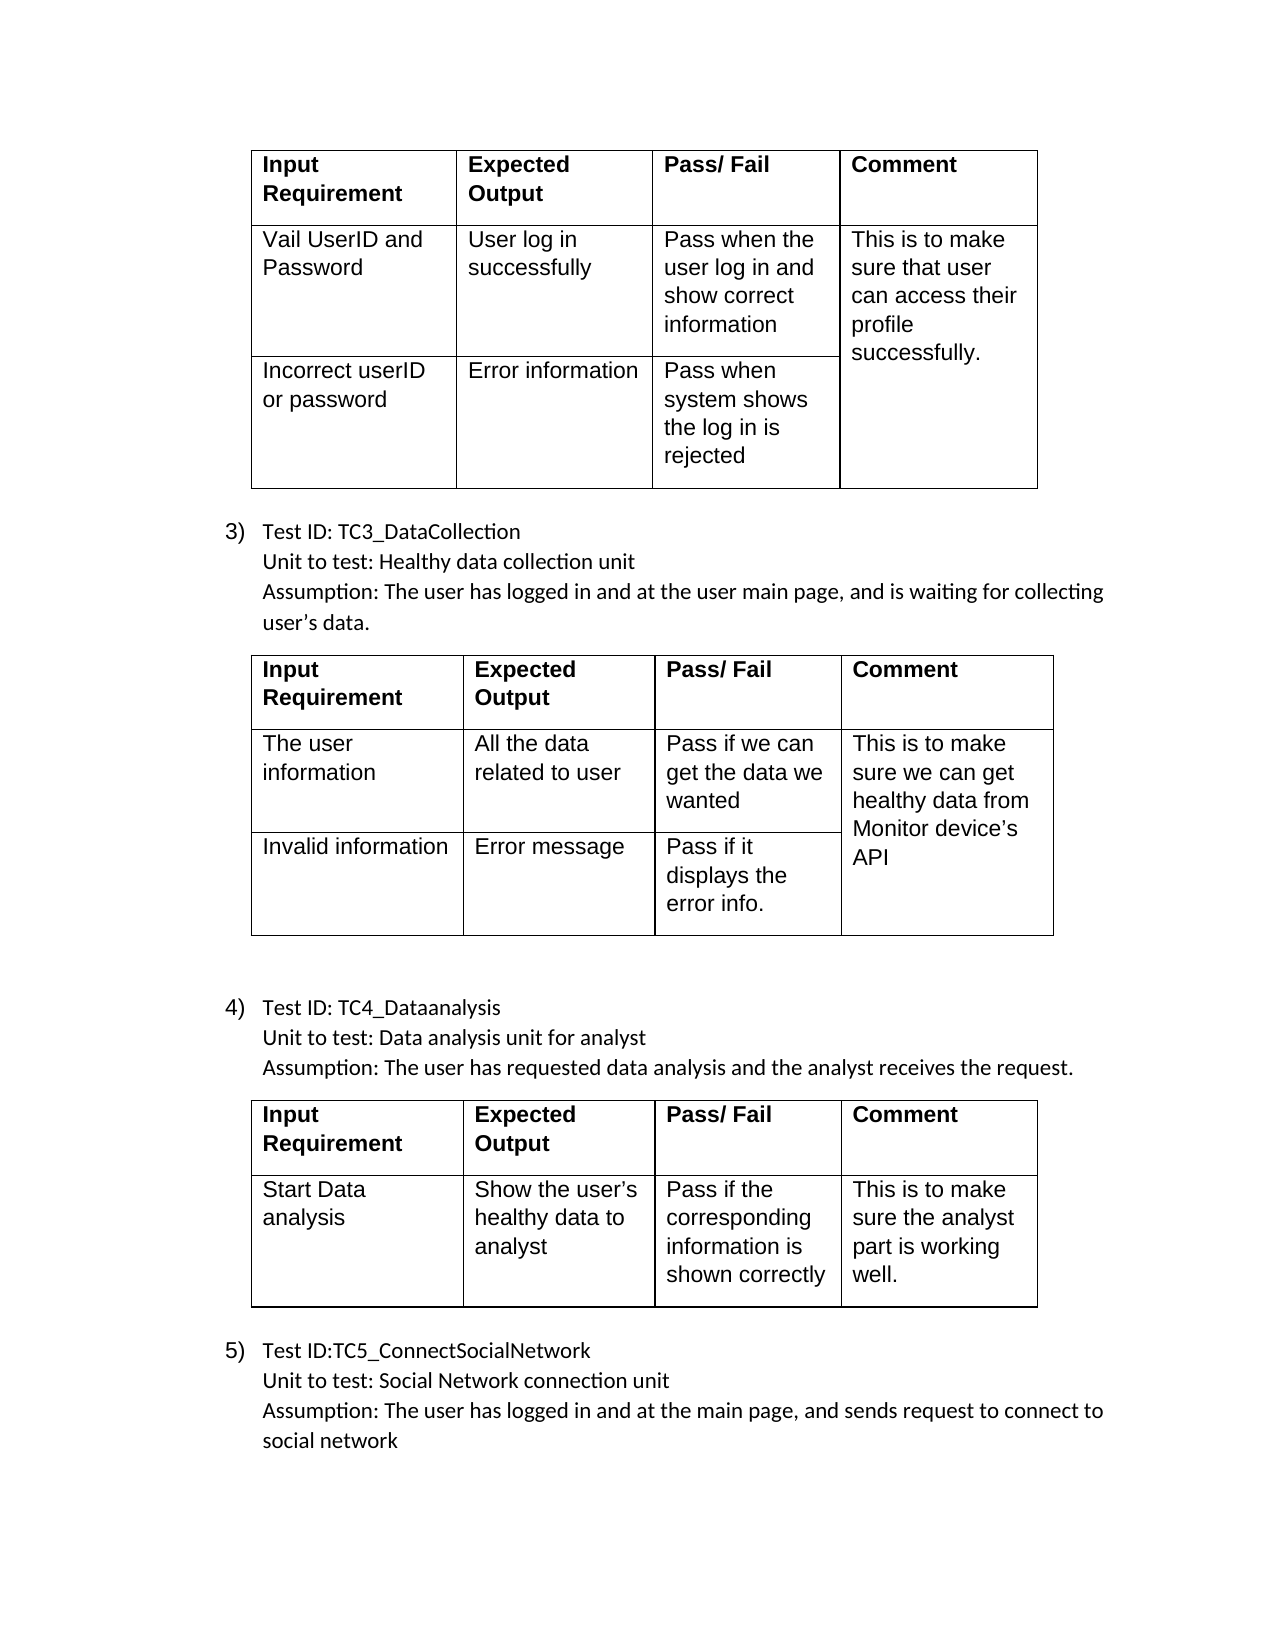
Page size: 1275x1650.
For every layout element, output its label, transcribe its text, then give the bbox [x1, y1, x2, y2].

text Unit to test: Social Network connection unit [262, 1366, 1137, 1394]
table_cell Invalid information [252, 833, 463, 935]
text Assumption: The user has logged in and at the user main page, and is waiting for collecting user’s data. [262, 577, 1137, 636]
table_cell Vail UserID and Password [252, 226, 456, 356]
table_header Expected Output [464, 1101, 654, 1175]
table_cell All the data related to user [464, 730, 654, 832]
table_cell This is to make sure that user can access their profile successfully. [841, 226, 1037, 487]
table_header Comment [842, 1101, 1037, 1175]
table_cell Show the user’s healthy data to analyst [464, 1176, 654, 1306]
table_header Pass/ Fail [653, 151, 839, 224]
table_cell Error information [457, 357, 652, 487]
table_header Comment [841, 151, 1037, 224]
text Unit to test: Healthy data collection unit [262, 547, 1137, 575]
table_cell The user information [252, 730, 463, 832]
table_header Pass/ Fail [656, 656, 841, 729]
list Test ID:TC5_ConnectSocialNetwork [225, 1336, 1137, 1364]
table_header Input Requirement [252, 1101, 463, 1175]
table_cell Pass when system shows the log in is rejected [653, 357, 839, 487]
table_header Pass/ Fail [656, 1101, 841, 1175]
table_header Comment [842, 656, 1053, 729]
text Unit to test: Data analysis unit for analyst [262, 1023, 1137, 1051]
table_cell Pass if the corresponding information is shown correctly [656, 1176, 841, 1306]
table_cell Start Data analysis [252, 1176, 463, 1306]
table_header Input Requirement [252, 656, 463, 729]
table_header Expected Output [464, 656, 654, 729]
table_cell Error message [464, 833, 654, 935]
table_cell Incorrect userID or password [252, 357, 456, 487]
table_cell This is to make sure we can get healthy data from Monitor device’s API [842, 730, 1053, 935]
list Test ID: TC4_Dataanalysis [225, 993, 1137, 1021]
table_header Expected Output [457, 151, 652, 224]
table_cell Pass when the user log in and show correct information [653, 226, 839, 356]
text Assumption: The user has requested data analysis and the analyst receives the request. [262, 1053, 1137, 1081]
table_cell Pass if we can get the data we wanted [656, 730, 841, 832]
table_cell Pass if it displays the error info. [656, 833, 841, 935]
table_cell User log in successfully [457, 226, 652, 356]
text Assumption: The user has logged in and at the main page, and sends request to connect to social network [262, 1396, 1137, 1454]
list Test ID: TC3_DataCollection [225, 517, 1137, 545]
table_header Input Requirement [252, 151, 456, 224]
table_cell This is to make sure the analyst part is working well. [842, 1176, 1037, 1306]
